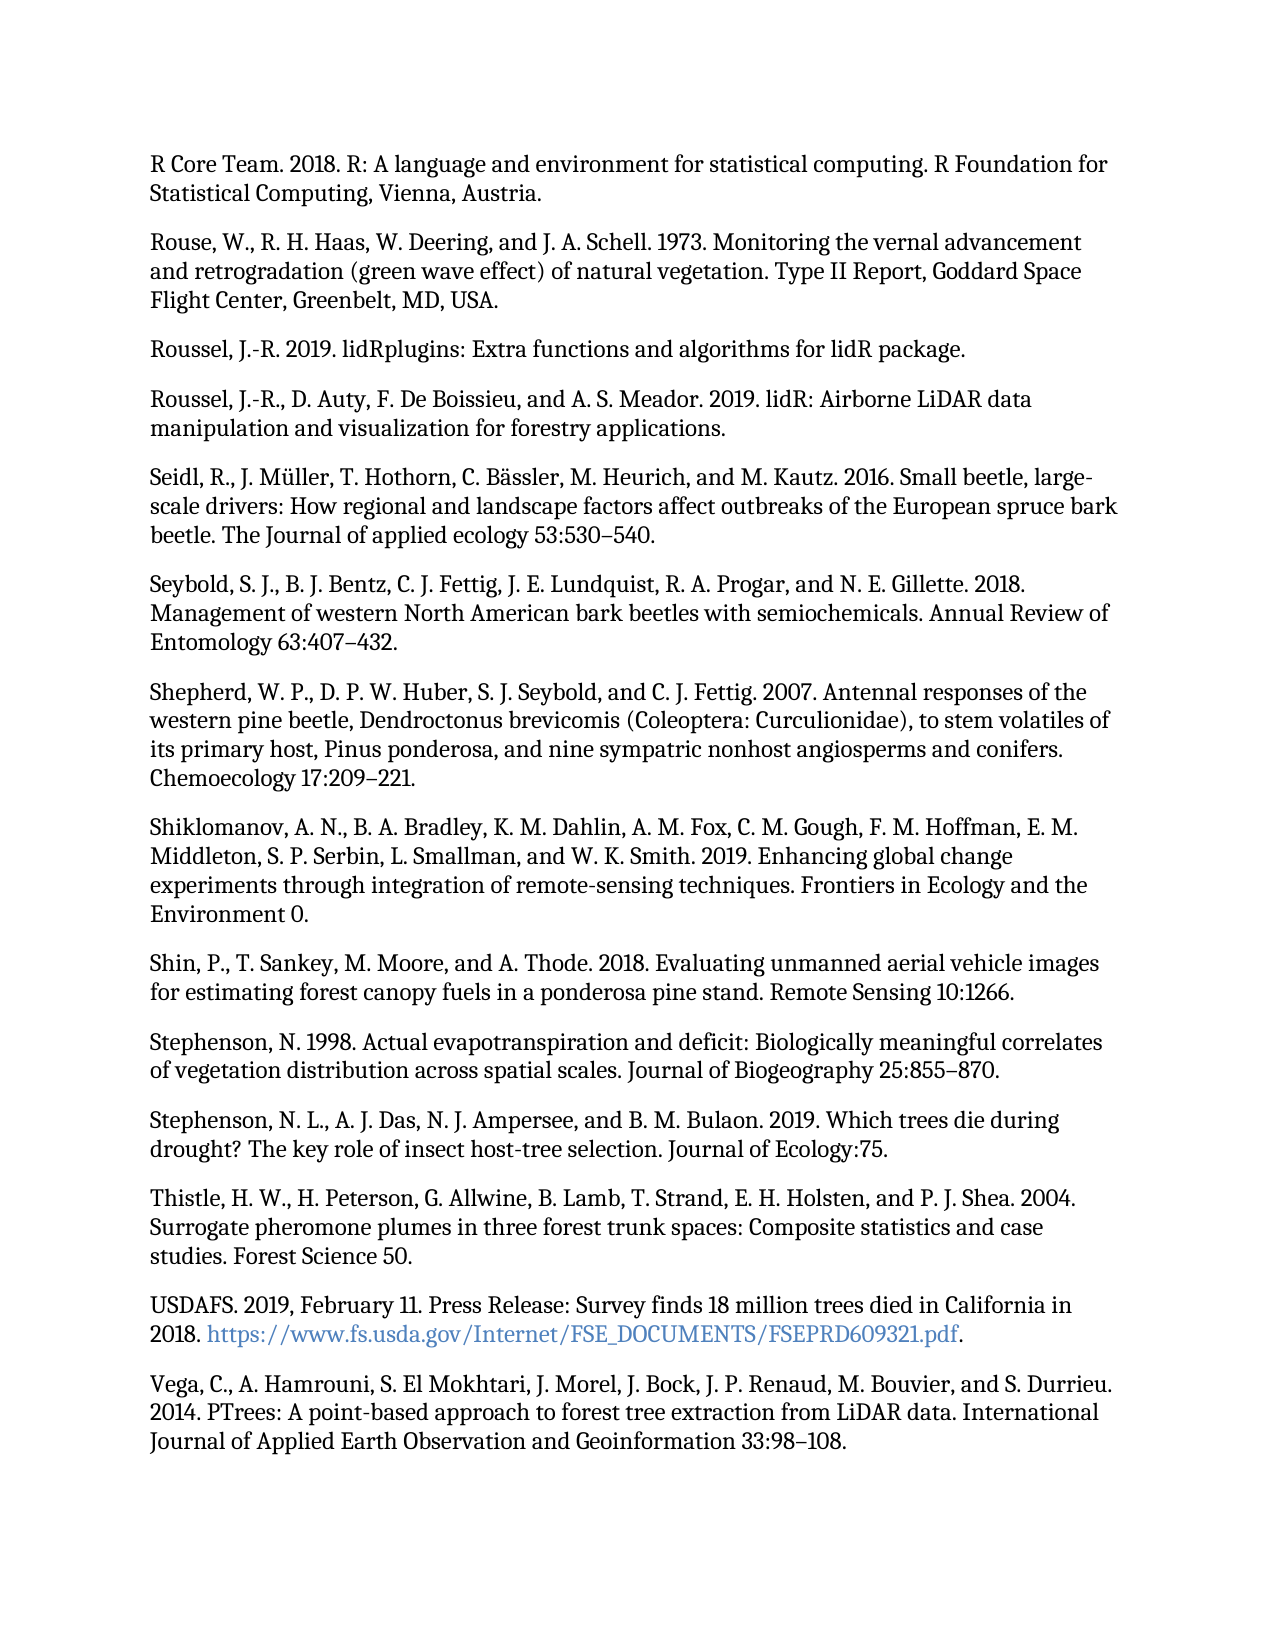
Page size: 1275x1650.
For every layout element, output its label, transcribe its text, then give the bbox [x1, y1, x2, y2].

text R Core Team. 2018. R: A language and environment for statistical computing. R Foundation for Statistical Computing, Vienna, Austria. [150, 150, 1125, 207]
text Shepherd, W. P., D. P. W. Huber, S. J. Seybold, and C. J. Fettig. 2007. Antennal responses of the western pine beetle, Dendroctonus brevicomis (Coleoptera: Curculionidae), to stem volatiles of its primary host, Pinus ponderosa, and nine sympatric nonhost angiosperms and conifers. Chemoecology 17:209–221. [150, 677, 1125, 792]
text Roussel, J.-R. 2019. lidRplugins: Extra functions and algorithms for lidR package. [150, 335, 1125, 364]
text Roussel, J.-R., D. Auty, F. De Boissieu, and A. S. Meador. 2019. lidR: Airborne LiDAR data manipulation and visualization for forestry applications. [150, 385, 1125, 442]
text Seidl, R., J. Müller, T. Hothorn, C. Bässler, M. Heurich, and M. Kautz. 2016. Small beetle, large-scale drivers: How regional and landscape factors affect outbreaks of the European spruce bark beetle. The Journal of applied ecology 53:530–540. [150, 463, 1125, 549]
text USDAFS. 2019, February 11. Press Release: Survey finds 18 million trees died in California in 2018. https://www.fs.usda.gov/Internet/FSE_DOCUMENTS/FSEPRD609321.pdf. [150, 1291, 1125, 1349]
text Vega, C., A. Hamrouni, S. El Mokhtari, J. Morel, J. Bock, J. P. Renaud, M. Bouvier, and S. Durrieu. 2014. PTrees: A point-based approach to forest tree extraction from LiDAR data. International Journal of Applied Earth Observation and Geoinformation 33:98–108. [150, 1369, 1125, 1456]
text Seybold, S. J., B. J. Bentz, C. J. Fettig, J. E. Lundquist, R. A. Progar, and N. E. Gillette. 2018. Management of western North American bark beetles with semiochemicals. Annual Review of Entomology 63:407–432. [150, 570, 1125, 657]
text Stephenson, N. 1998. Actual evapotranspiration and deficit: Biologically meaningful correlates of vegetation distribution across spatial scales. Journal of Biogeography 25:855–870. [150, 1027, 1125, 1085]
text Rouse, W., R. H. Haas, W. Deering, and J. A. Schell. 1973. Monitoring the vernal advancement and retrogradation (green wave effect) of natural vegetation. Type II Report, Goddard Space Flight Center, Greenbelt, MD, USA. [150, 228, 1125, 314]
text Thistle, H. W., H. Peterson, G. Allwine, B. Lamb, T. Strand, E. H. Holsten, and P. J. Shea. 2004. Surrogate pheromone plumes in three forest trunk spaces: Composite statistics and case studies. Forest Science 50. [150, 1184, 1125, 1270]
text Shin, P., T. Sankey, M. Moore, and A. Thode. 2018. Evaluating unmanned aerial vehicle images for estimating forest canopy fuels in a ponderosa pine stand. Remote Sensing 10:1266. [150, 949, 1125, 1007]
text Stephenson, N. L., A. J. Das, N. J. Ampersee, and B. M. Bulaon. 2019. Which trees die during drought? The key role of insect host-tree selection. Journal of Ecology:75. [150, 1106, 1125, 1163]
text Shiklomanov, A. N., B. A. Bradley, K. M. Dahlin, A. M. Fox, C. M. Gough, F. M. Hoffman, E. M. Middleton, S. P. Serbin, L. Smallman, and W. K. Smith. 2019. Enhancing global change experiments through integration of remote-sensing techniques. Frontiers in Ecology and the Environment 0. [150, 813, 1125, 928]
